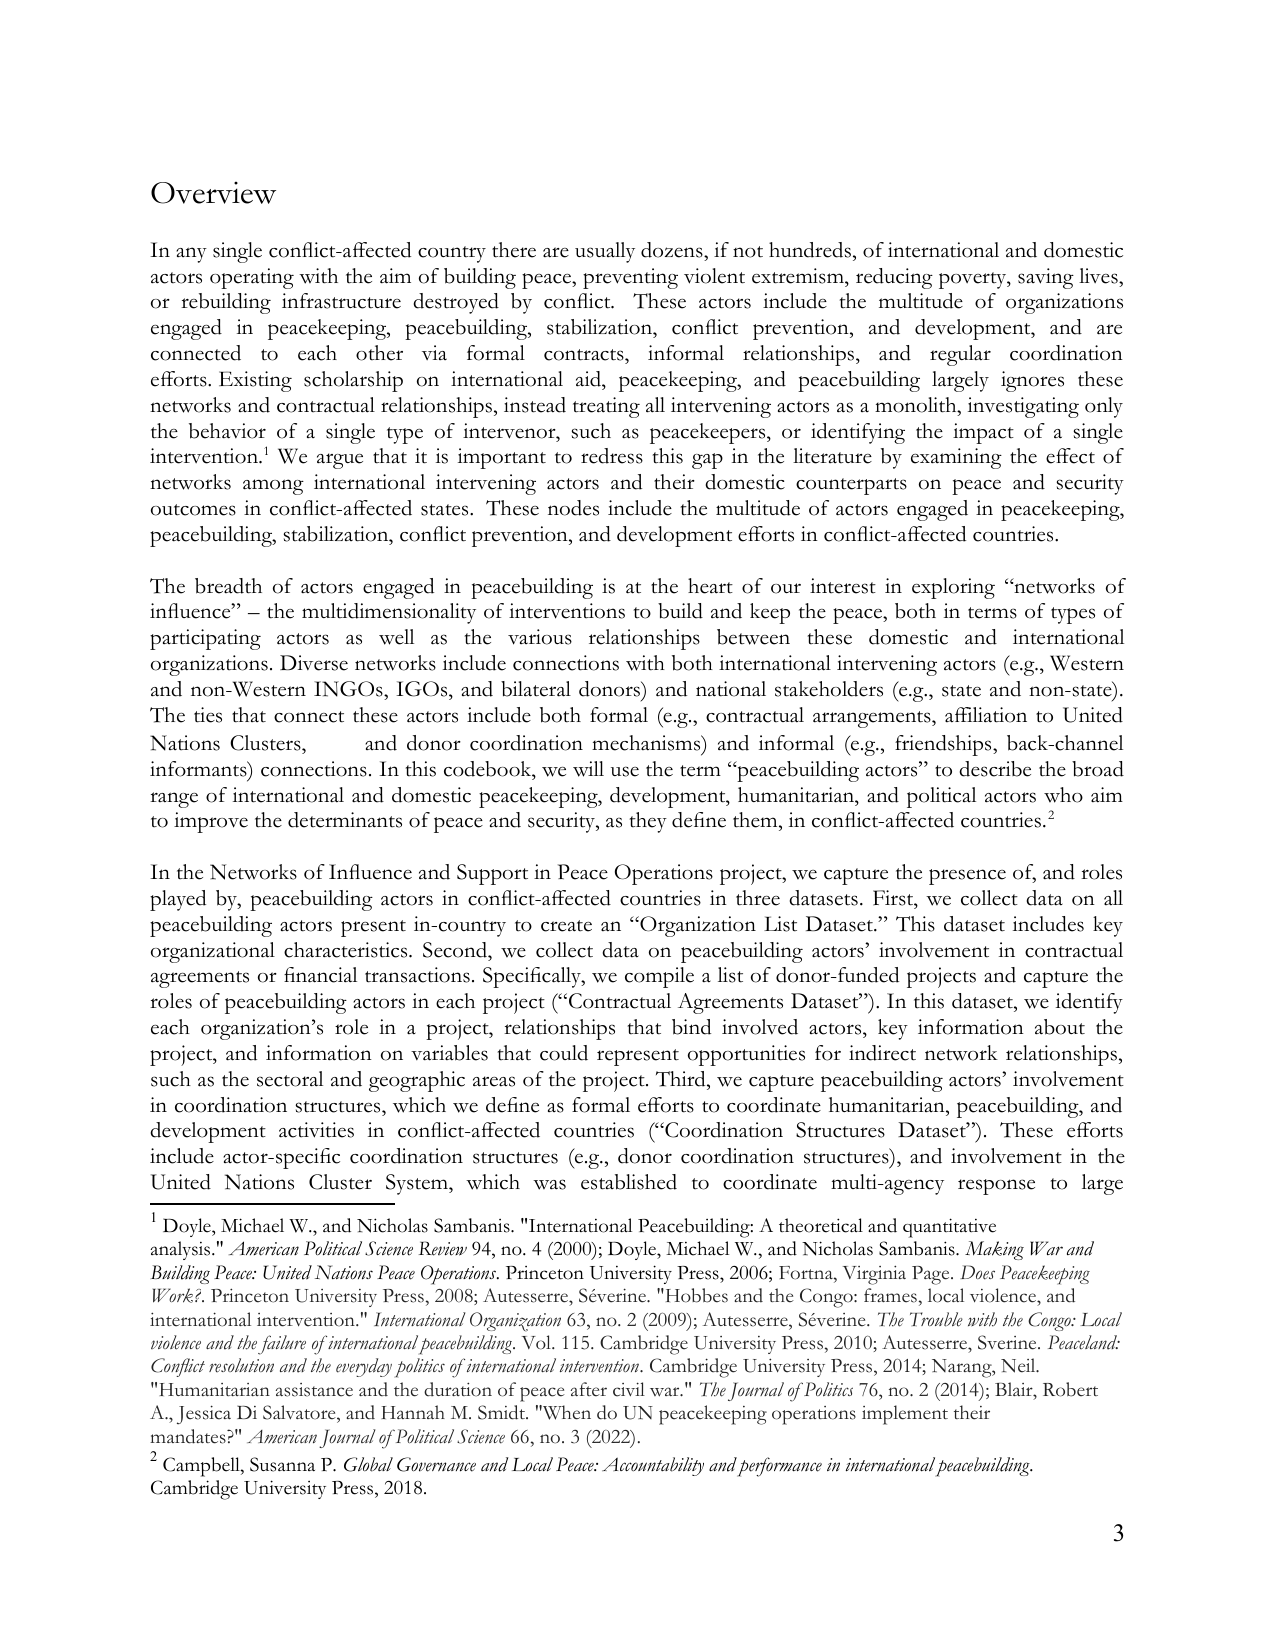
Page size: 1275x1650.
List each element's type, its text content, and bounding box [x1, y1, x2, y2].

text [150, 860, 1125, 1196]
text In any single conflict-affected country there are usually dozens, if not hundreds, of international and domestic actors operating with the aim of building peace, preventing violent extremism, reducing poverty, saving lives, or rebuilding infrastructure destroyed by conflict. These actors include the multitude of organizations engaged in peacekeeping, peacebuilding, stabilization, conflict prevention, and development, and are connected to each other via formal contracts, informal relationships, and regular coordination efforts. Existing scholarship on international aid, peacekeeping, and peacebuilding largely ignores these networks and contractual relationships, instead treating all intervening actors as a monolith, investigating only the behavior of a single type of intervenor, such as peacekeepers, or identifying the impact of a single intervention. We argue that it is important to redress this gap in the literature by examining the effect of networks among international intervening actors and their domestic counterparts on peace and security outcomes in conflict-affected states. These nodes include the multitude of actors engaged in peacekeeping, peacebuilding, stabilization, conflict prevention, and development efforts in conflict-affected countries. [150, 237, 1125, 547]
text The breadth of actors engaged in peacebuilding is at the heart of our interest in exploring “networks of influence” – the multidimensionality of interventions to build and keep the peace, both in terms of types of participating actors as well as the various relationships between these domestic and international organizations. Diverse networks include connections with both international intervening actors (e.g., Western and non-Western INGOs, IGOs, and bilateral donors) and national stakeholders (e.g., state and non-state). The ties that connect these actors include both formal (e.g., contractual arrangements, affiliation to United Nations Clusters, and donor coordination mechanisms) and informal (e.g., friendships, back-channel informants) connections. In this codebook, we will use the term “peacebuilding actors” to describe the broad range of international and domestic peacekeeping, development, humanitarian, and political actors who aim to improve the determinants of peace and security, as they define them, in conflict-affected countries. [150, 573, 1125, 834]
subtitle Overview [150, 175, 1125, 212]
